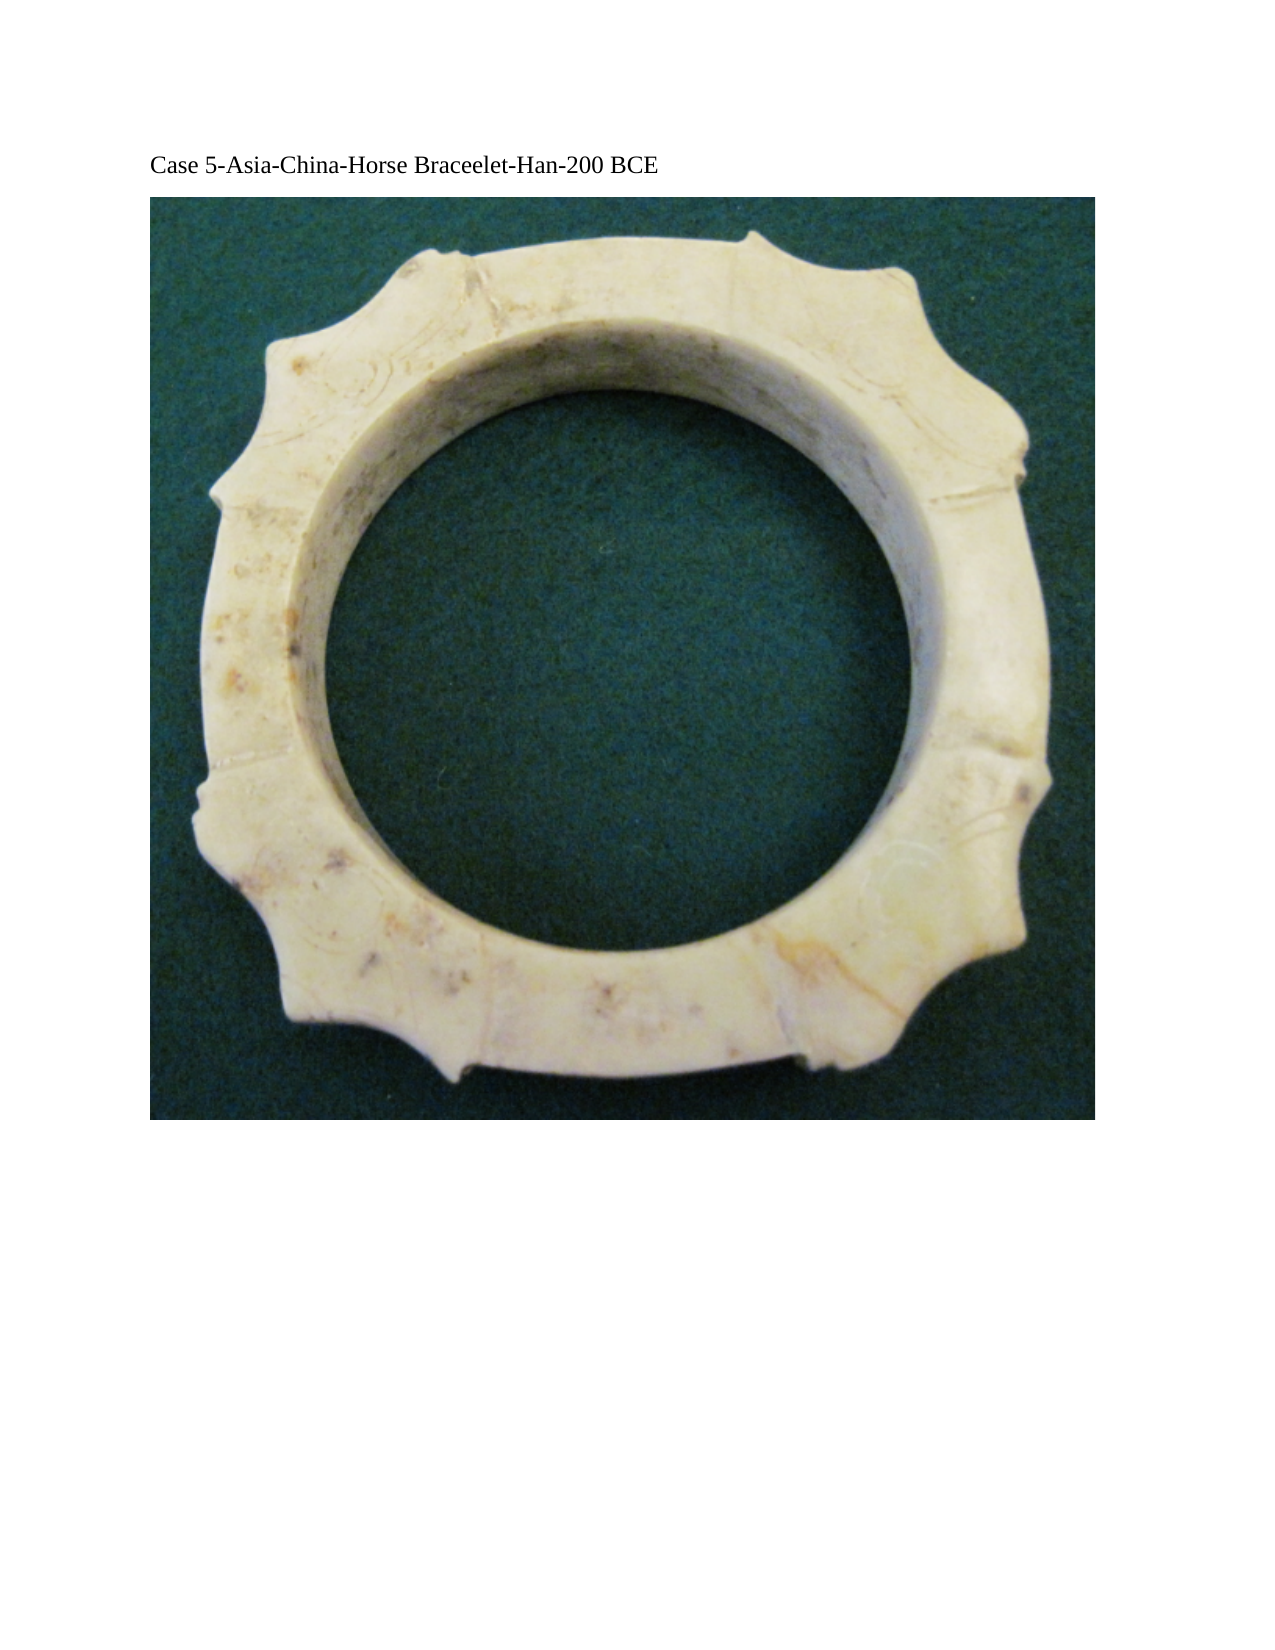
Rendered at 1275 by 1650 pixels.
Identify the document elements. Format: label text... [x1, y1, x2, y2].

picture [150, 197, 1096, 1120]
text Case 5-Asia-China-Horse Braceelet-Han-200 BCE [150, 150, 1125, 179]
